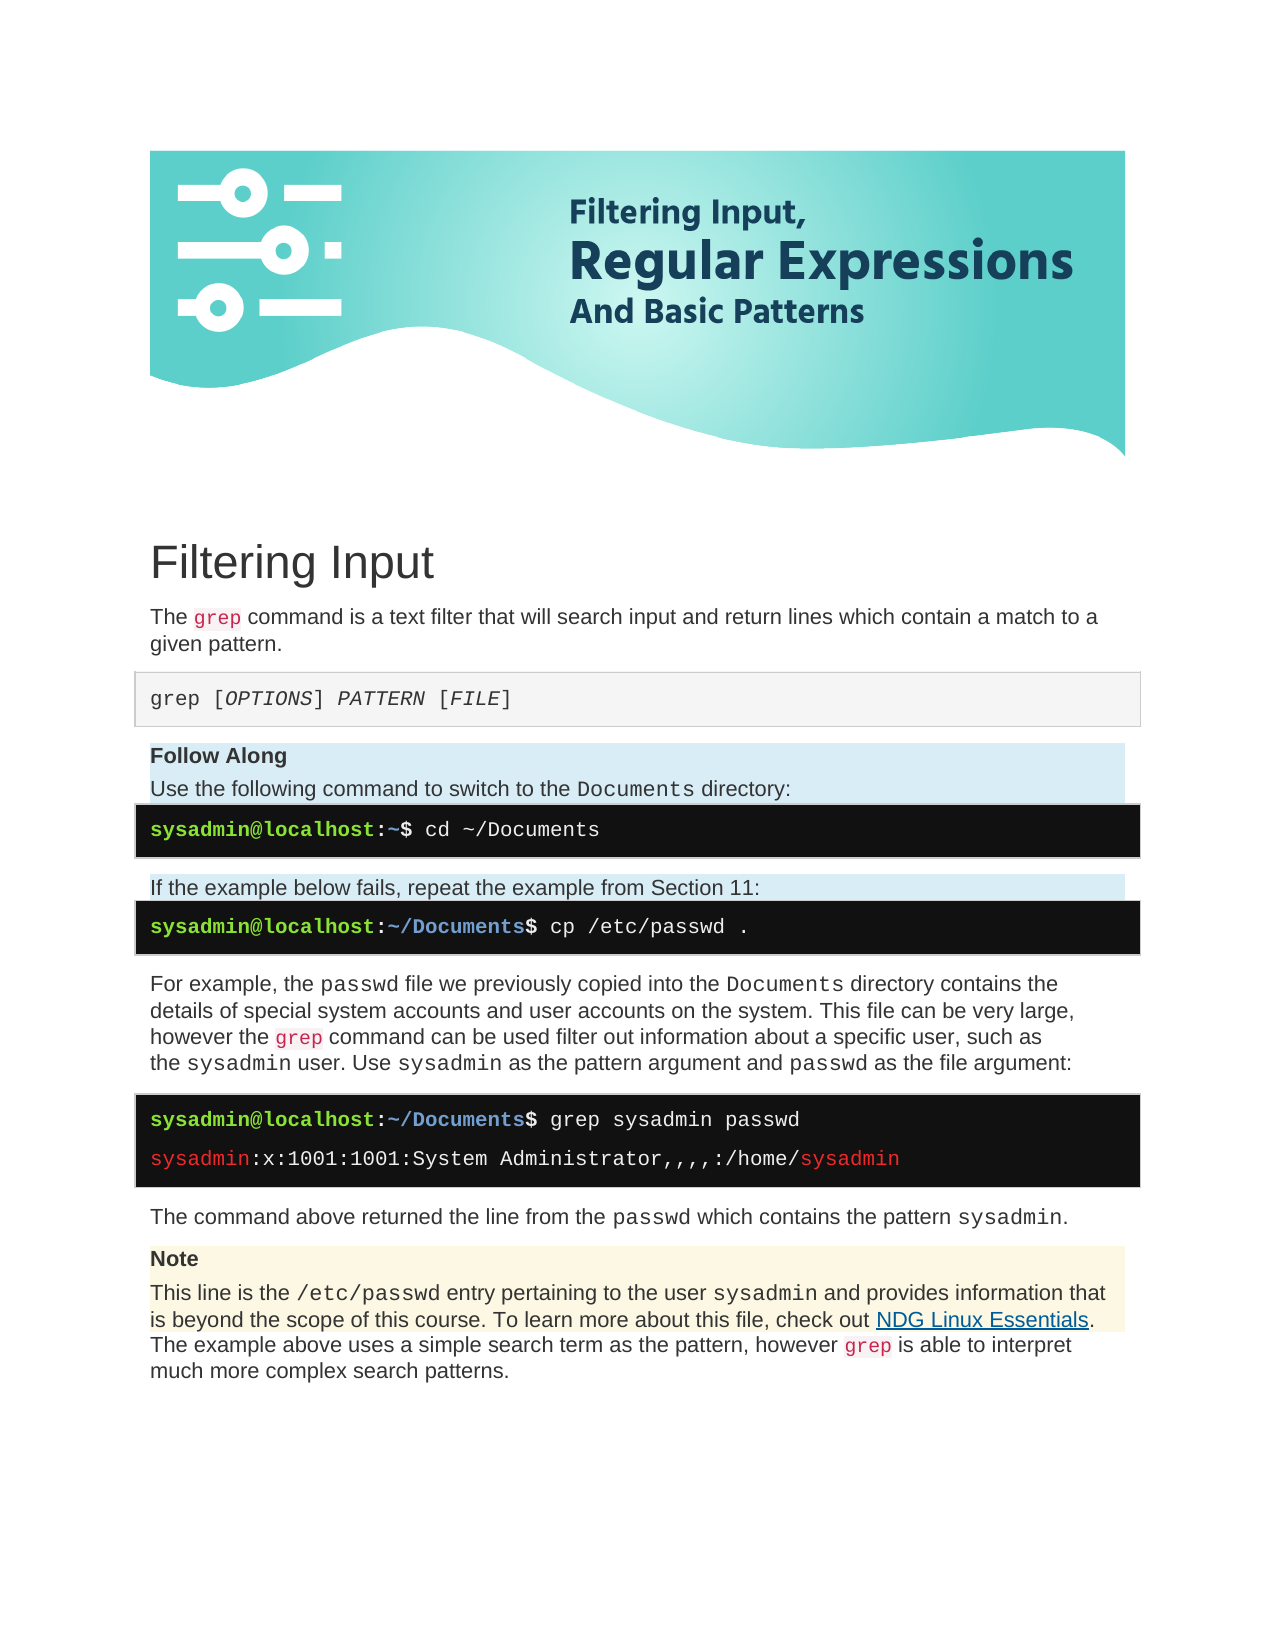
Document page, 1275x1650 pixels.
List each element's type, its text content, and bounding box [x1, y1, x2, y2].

text sysadmin:x:1001:1001:System Administrator,,,,:/home/sysadmin [136, 1132, 1140, 1187]
text The example above uses a simple search term as the pattern, however grep is able to interpret much more complex search patterns. [150, 1332, 1125, 1383]
text The grep command is a text filter that will search input and return lines which contain a match to a given pattern. [150, 604, 1125, 656]
text sysadmin@localhost:~/Documents$ grep sysadmin passwd [136, 1095, 1140, 1132]
text sysadmin@localhost:~$ cd ~/Documents [136, 805, 1140, 857]
text sysadmin@localhost:~/Documents$ cp /etc/passwd . [136, 901, 1140, 954]
text This line is the /etc/passwd entry pertaining to the user sysadmin and provides information that is beyond the scope of this course. To learn more about this file, check out NDG Linux Essentials. [150, 1279, 1125, 1332]
subtitle Filtering Input [150, 534, 1125, 588]
text grep [OPTIONS] PATTERN [FILE] [136, 673, 1140, 726]
text Use the following command to switch to the Documents directory: [150, 776, 1125, 803]
text If the example below fails, repeat the example from Section 11: [150, 874, 1125, 900]
text Follow Along [150, 743, 1125, 768]
text For example, the passwd file we previously copied into the Documents directory contains the details of special system accounts and user accounts on the system. This file can be very large, however the grep command can be used filter out information about a specific user, such as the sysadmin user. Use sysadmin as the pattern argument and passwd as the file argument: [150, 971, 1125, 1077]
text The command above returned the line from the passwd which contains the pattern sysadmin. [150, 1204, 1125, 1231]
text Note [150, 1246, 1125, 1272]
picture [150, 150, 1125, 516]
